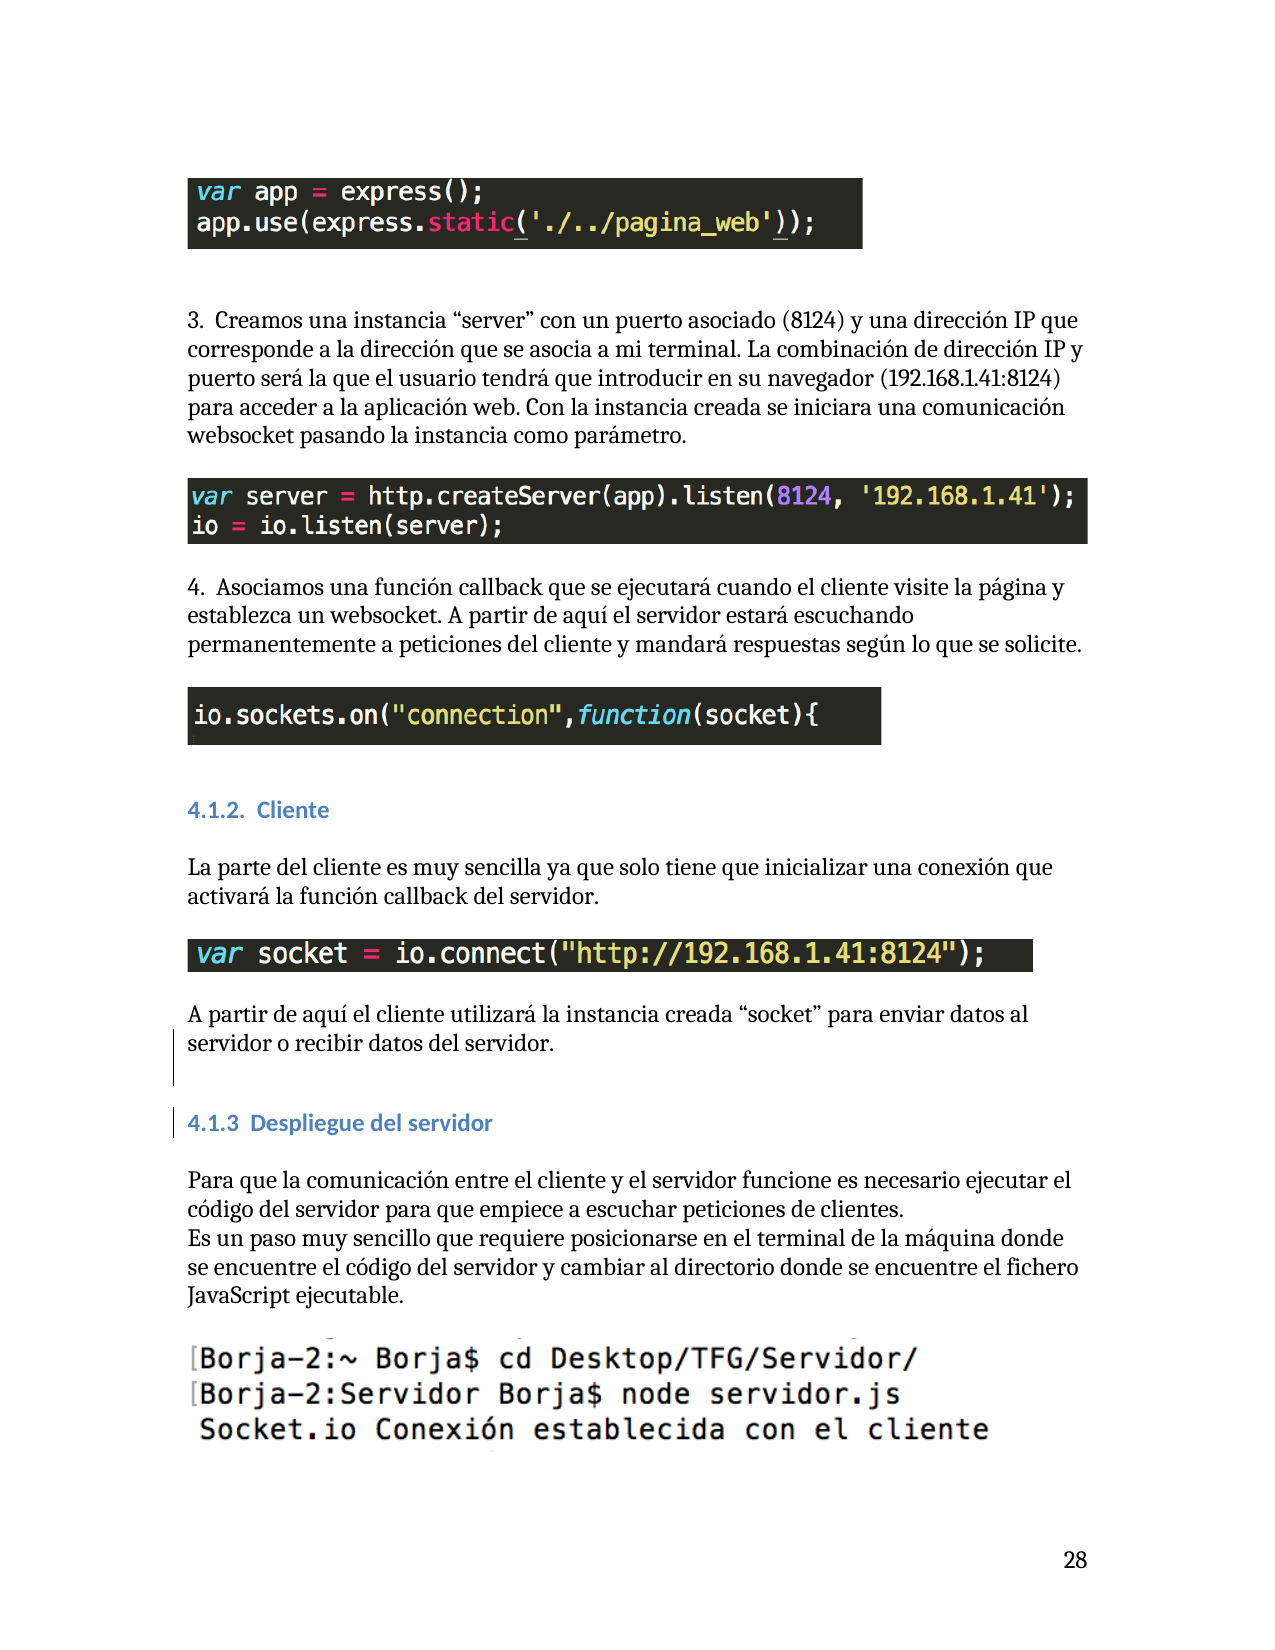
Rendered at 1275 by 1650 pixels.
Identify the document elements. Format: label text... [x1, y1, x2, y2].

subtitle 4.1.2. Cliente [187, 794, 1087, 824]
subtitle 4.1.3 Despliegue del servidor [187, 1107, 1087, 1138]
text A partir de aquí el cliente utilizará la instancia creada “socket” para enviar datos al servidor o recibir datos del servidor. [187, 1000, 1087, 1058]
picture [187, 687, 882, 745]
text Para que la comunicación entre el cliente y el servidor funcione es necesario ejecutar el código del servidor para que empiece a escuchar peticiones de clientes. [187, 1166, 1087, 1224]
text La parte del cliente es muy sencilla ya que solo tiene que inicializar una conexión que activará la función callback del servidor. [187, 853, 1087, 911]
picture [187, 178, 863, 249]
text 3. Creamos una instancia “server” con un puerto asociado (8124) y una dirección IP que corresponde a la dirección que se asocia a mi terminal. La combinación de dirección IP y puerto será la que el usuario tendrá que introducir en su navegador (192.168.1.41:8124) para acceder a la aplicación web. Con la instancia creada se iniciara una comunicación websocket pasando la instancia como parámetro. [187, 306, 1087, 450]
text 4. Asociamos una función callback que se ejecutará cuando el cliente visite la página y establezca un websocket. A partir de aquí el servidor estará escuchando permanentemente a peticiones del cliente y mandará respuestas según lo que se solicite. [187, 572, 1087, 659]
picture [187, 1338, 1088, 1452]
picture [187, 939, 1033, 972]
text Es un paso muy sencillo que requiere posicionarse en el terminal de la máquina donde se encuentre el código del servidor y cambiar al directorio donde se encuentre el fichero JavaScript ejecutable. [187, 1224, 1087, 1310]
picture [187, 478, 1088, 544]
